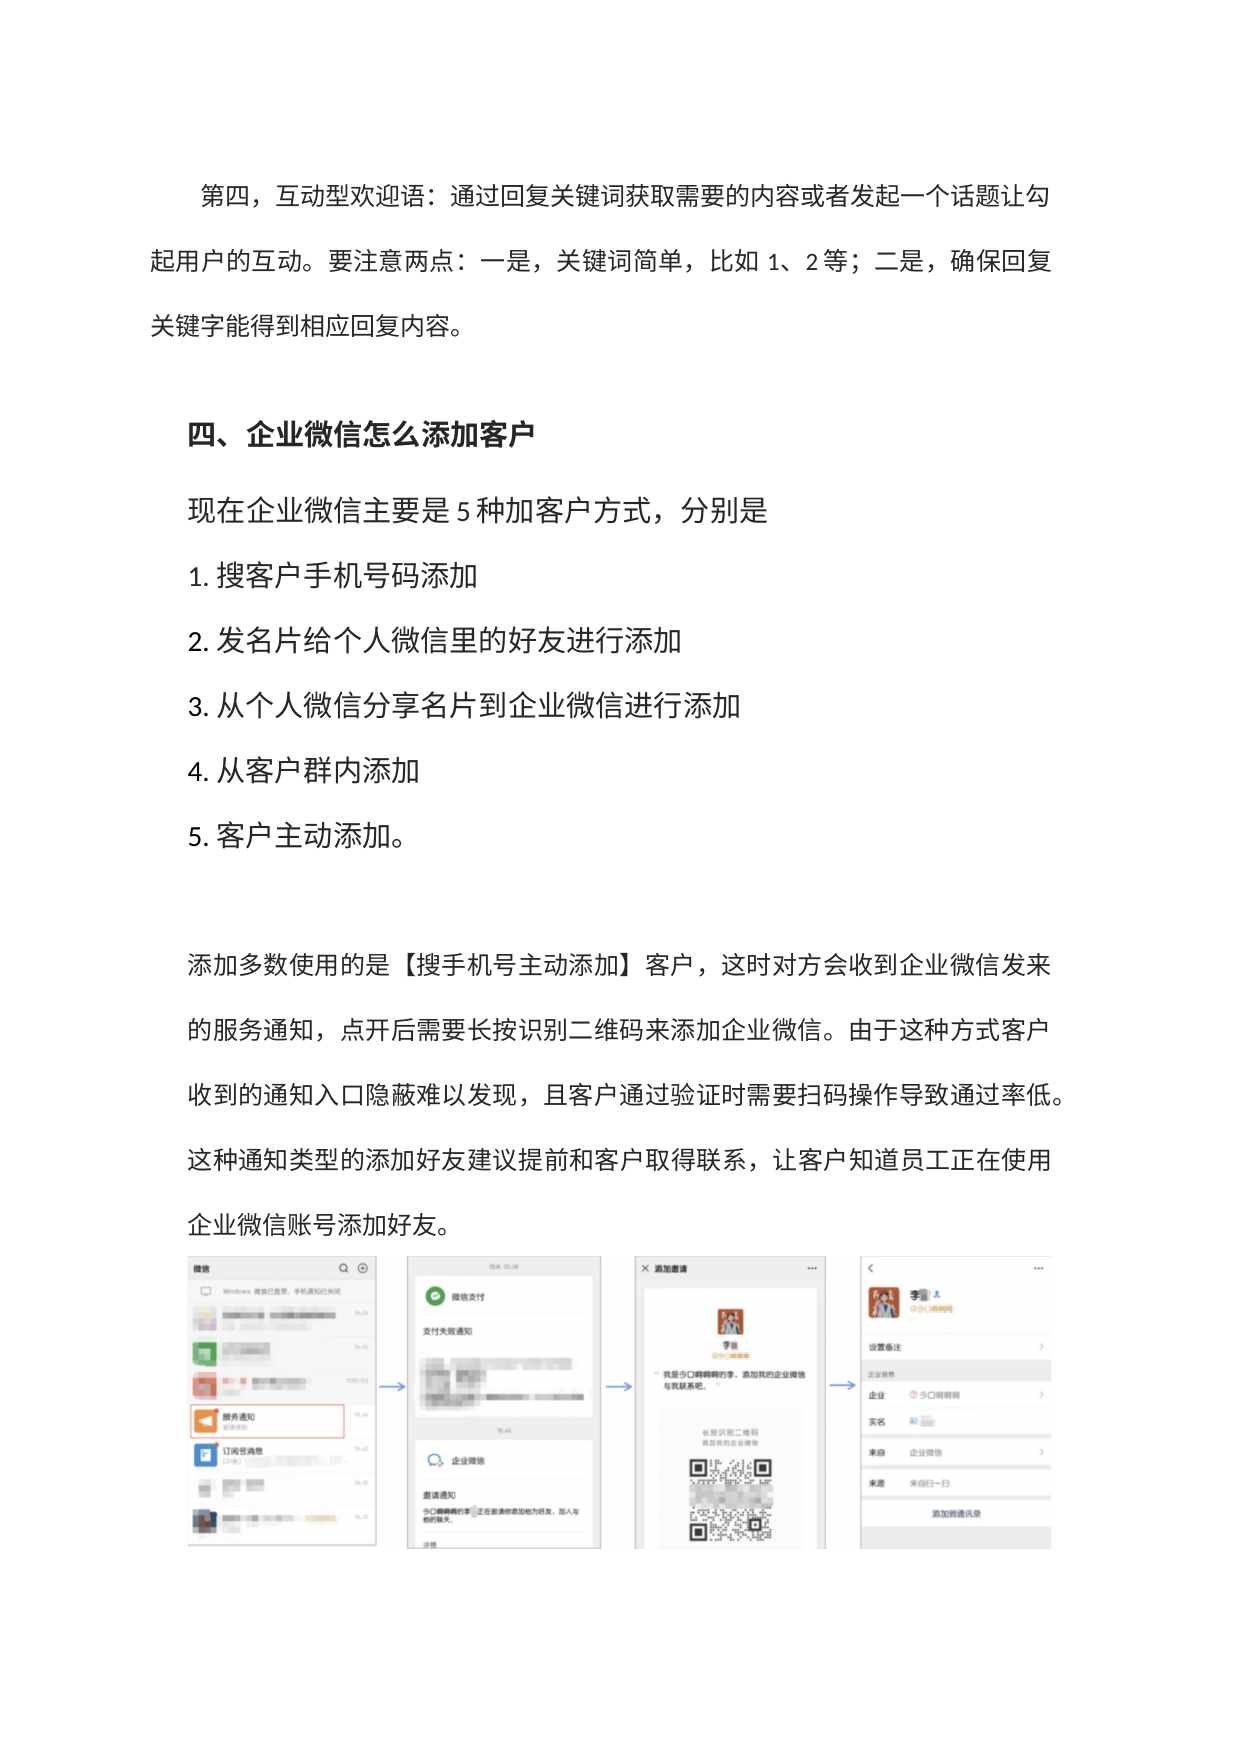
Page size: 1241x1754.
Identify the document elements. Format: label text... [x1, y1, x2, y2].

text 添加多数使用的是【搜手机号主动添加】客户，这时对方会收到企业微信发来的服务通知，点开后需要长按识别二维码来添加企业微信。由于这种方式客户收到的通知入口隐蔽难以发现，且客户通过验证时需要扫码操作导致通过率低。这种通知类型的添加好友建议提前和客户取得联系，让客户知道员工正在使用企业微信账号添加好友。 [187, 931, 1053, 1256]
list 客户主动添加。 [187, 801, 1053, 866]
list 搜客户手机号码添加 [187, 541, 1053, 606]
list 发名片给个人微信里的好友进行添加 [187, 606, 1053, 671]
list 第四，互动型欢迎语：通过回复关键词获取需要的内容或者发起一个话题让勾起用户的互动。要注意两点：一是，关键词简单，比如1、2等；二是，确保回复关键字能得到相应回复内容。 [150, 162, 1053, 357]
text 现在企业微信主要是5种加客户方式，分别是 [187, 476, 1053, 541]
list 从个人微信分享名片到企业微信进行添加 [187, 671, 1053, 736]
list 从客户群内添加 [187, 736, 1053, 801]
subtitle 四、企业微信怎么添加客户 [187, 401, 1053, 466]
picture [187, 1256, 1052, 1549]
